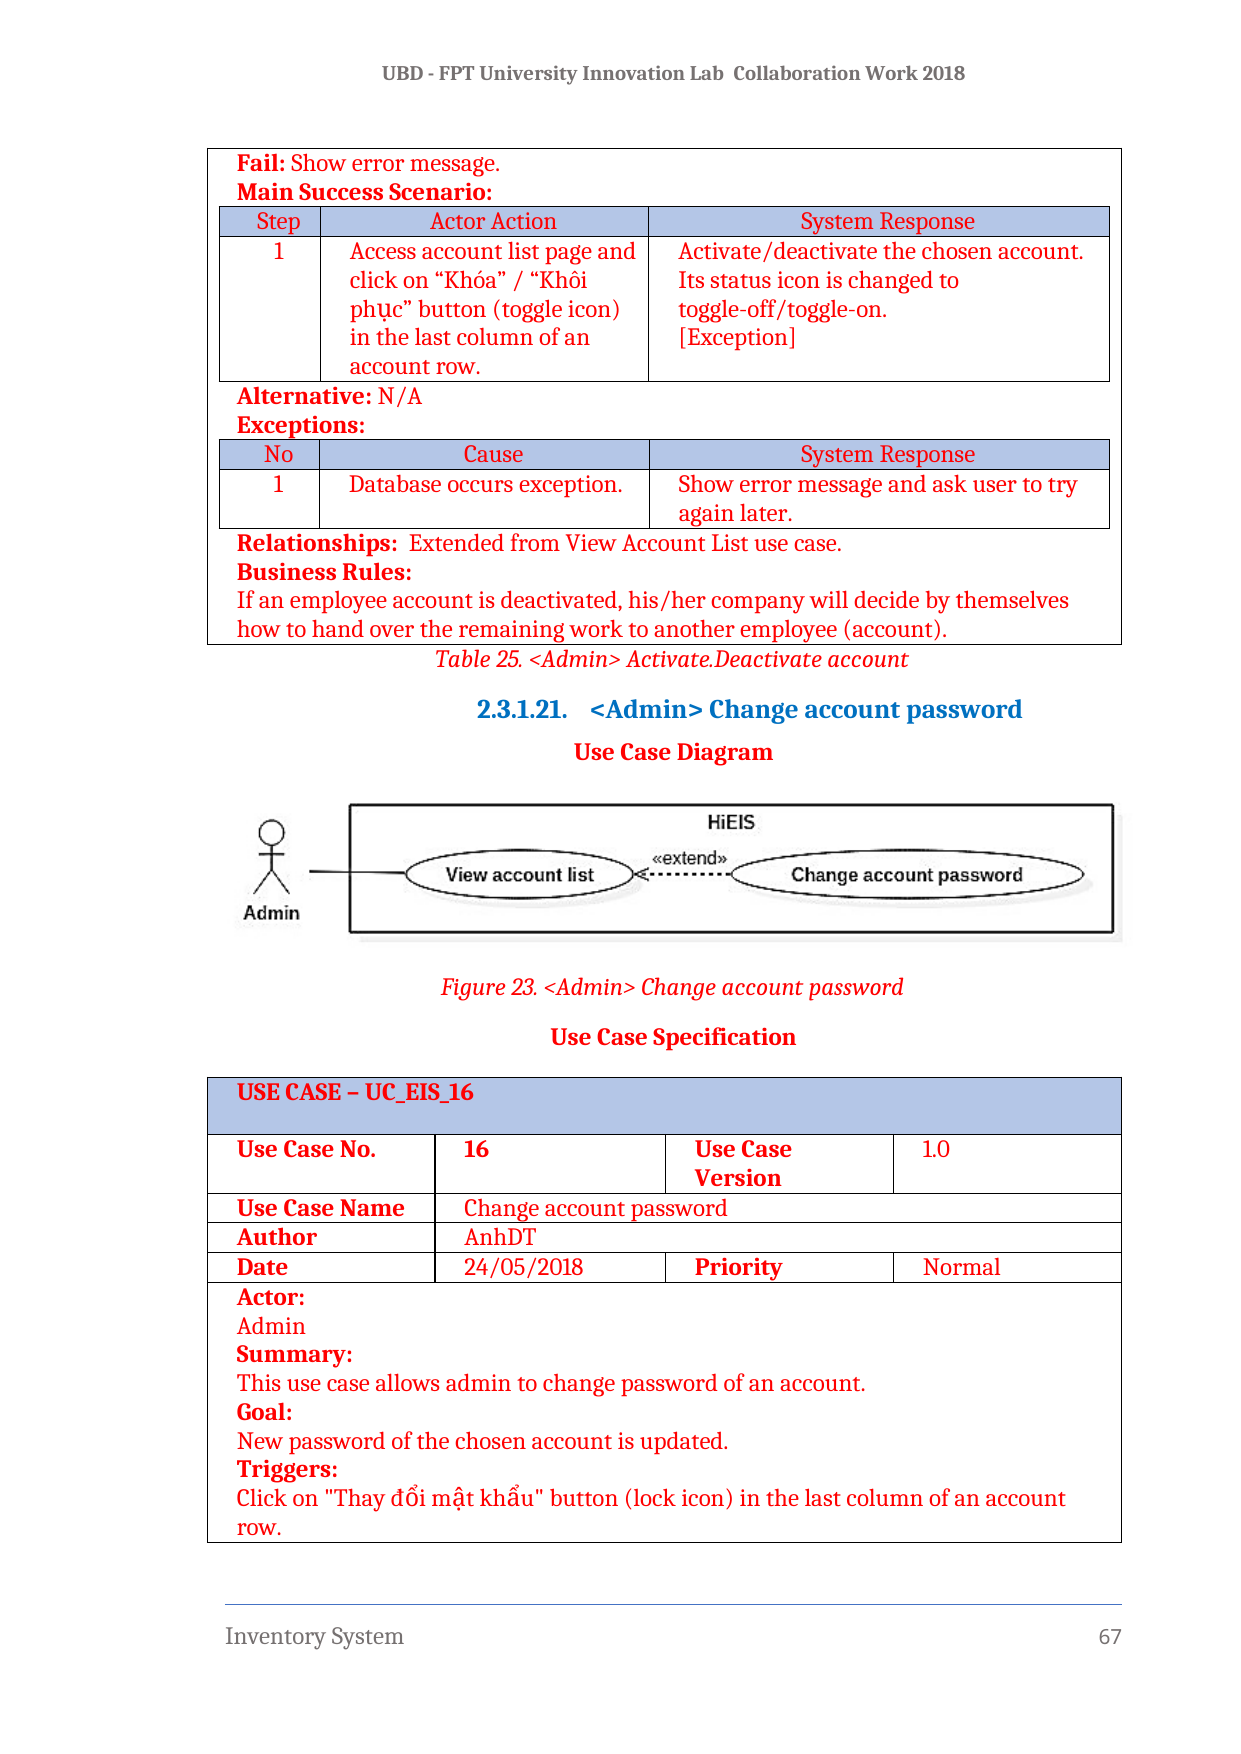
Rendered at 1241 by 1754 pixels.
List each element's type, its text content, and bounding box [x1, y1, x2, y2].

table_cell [208, 1283, 1121, 1542]
table_cell Author [208, 1223, 434, 1252]
table_cell Use Case Name [208, 1194, 434, 1222]
table_cell Normal [894, 1253, 1121, 1282]
picture [224, 791, 1141, 948]
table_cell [208, 149, 1121, 644]
table_cell Use Case Version [666, 1135, 893, 1192]
table_cell Change account password [436, 1194, 1121, 1222]
table_cell 16 [436, 1135, 665, 1192]
text <Admin> Change account password [477, 694, 1122, 726]
table_header USE CASE – UC_EIS_16 [208, 1078, 1121, 1134]
table_cell Priority [666, 1253, 893, 1282]
table_cell Date [208, 1253, 434, 1282]
table_cell AnhDT [436, 1223, 1121, 1252]
table_cell Use Case No. [208, 1135, 434, 1192]
text Use Case Specification [225, 1023, 1122, 1052]
table_cell 1.0 [894, 1135, 1121, 1192]
table_cell 24/05/2018 [436, 1253, 665, 1282]
text Use Case Diagram [225, 738, 1122, 767]
